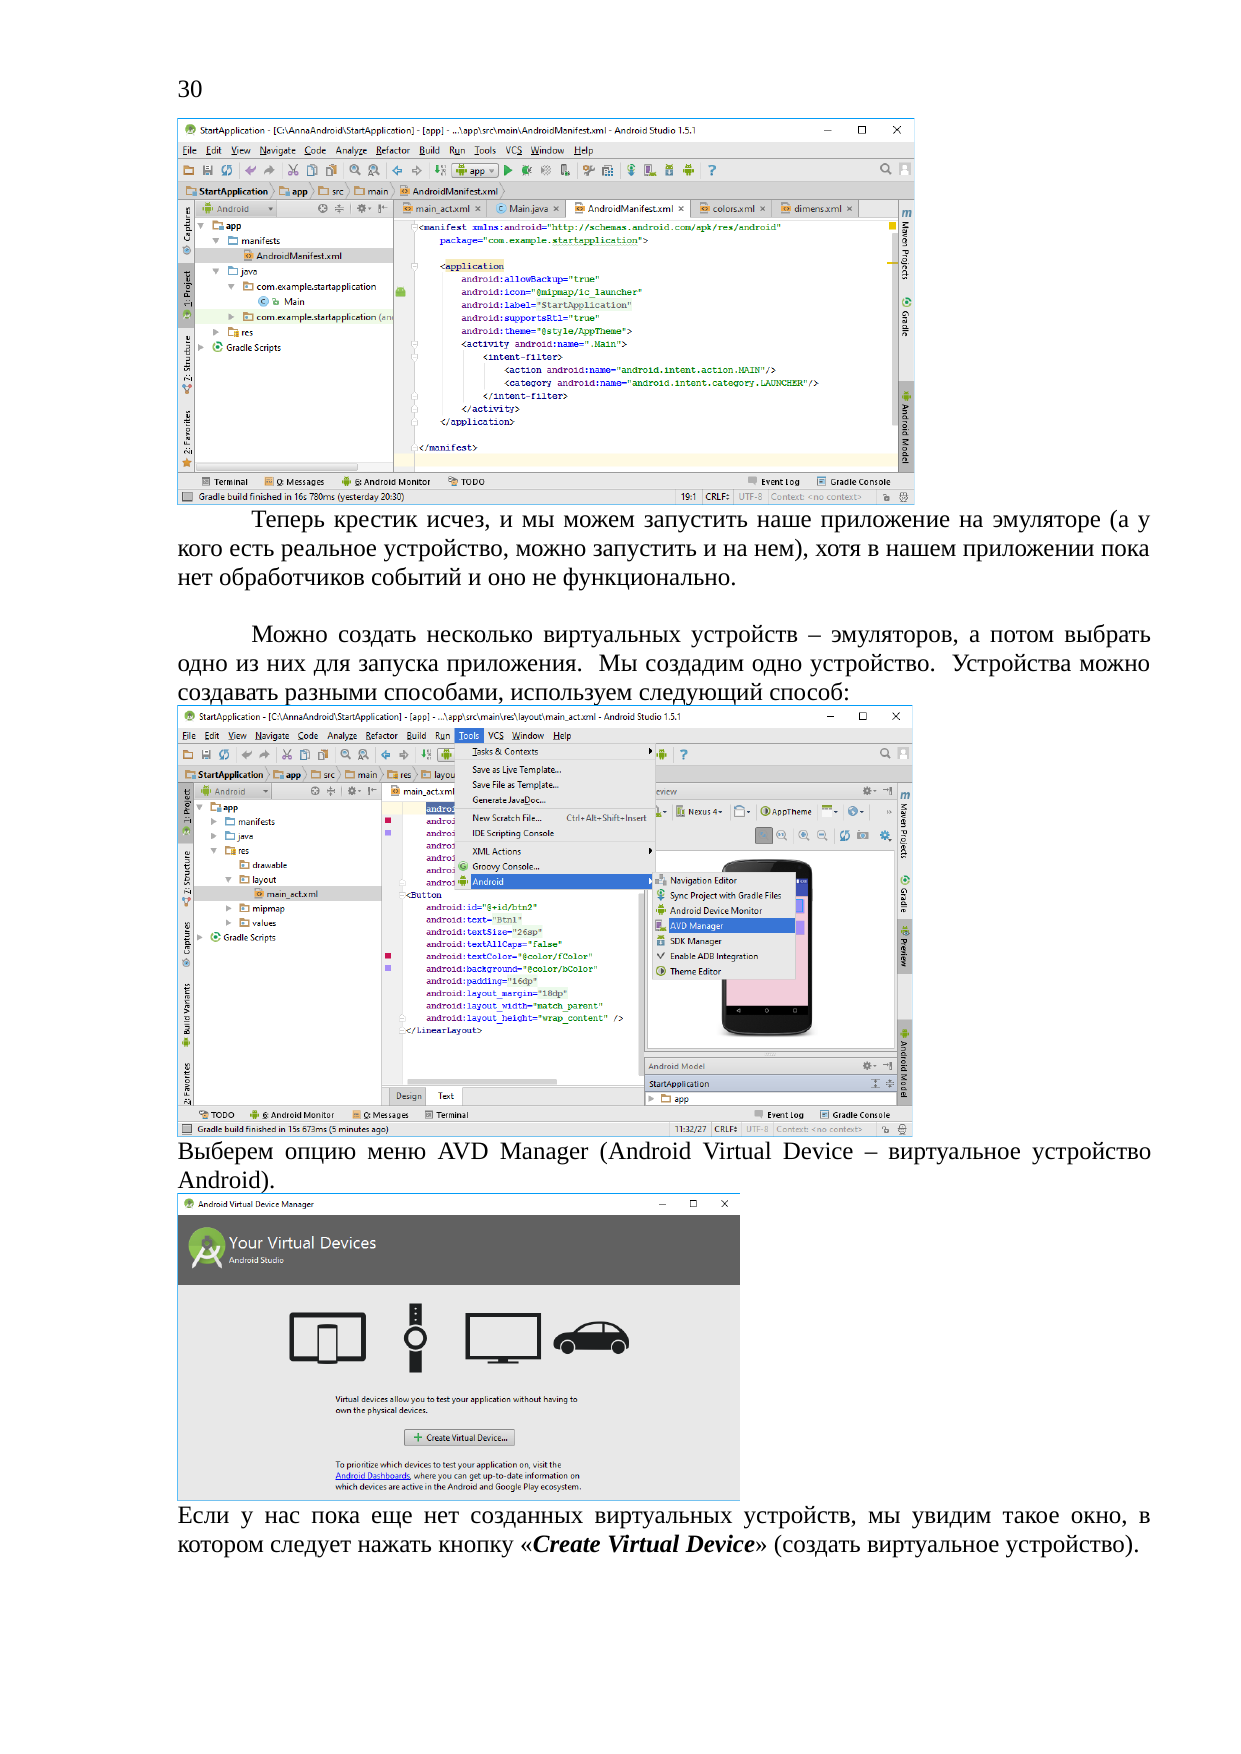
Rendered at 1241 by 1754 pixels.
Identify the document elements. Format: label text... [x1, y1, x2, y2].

text Выберем опцию меню AVD Manager (Android Virtual Device – виртуальное устройство Android). [177, 1136, 1152, 1194]
picture [177, 118, 915, 505]
picture [177, 705, 913, 1137]
text Если у нас пока еще нет созданных виртуальных устройств, мы увидим такое окно, в котором следует нажать кнопку «Create Virtual Device» (создать виртуальное устройство). [177, 1501, 1152, 1558]
text Можно создать несколько виртуальных устройств – эмуляторов, а потом выбрать одно из них для запуска приложения. Мы создадим одно устройство. Устройства можно создавать разными способами, используем следующий способ: [177, 619, 1152, 706]
picture [177, 1193, 740, 1501]
text Теперь крестик исчез, и мы можем запустить наше приложение на эмуляторе (а у кого есть реальное устройство, можно запустить и на нем), хотя в нашем приложении пока нет обработчиков событий и оно не функционально. [177, 504, 1152, 591]
